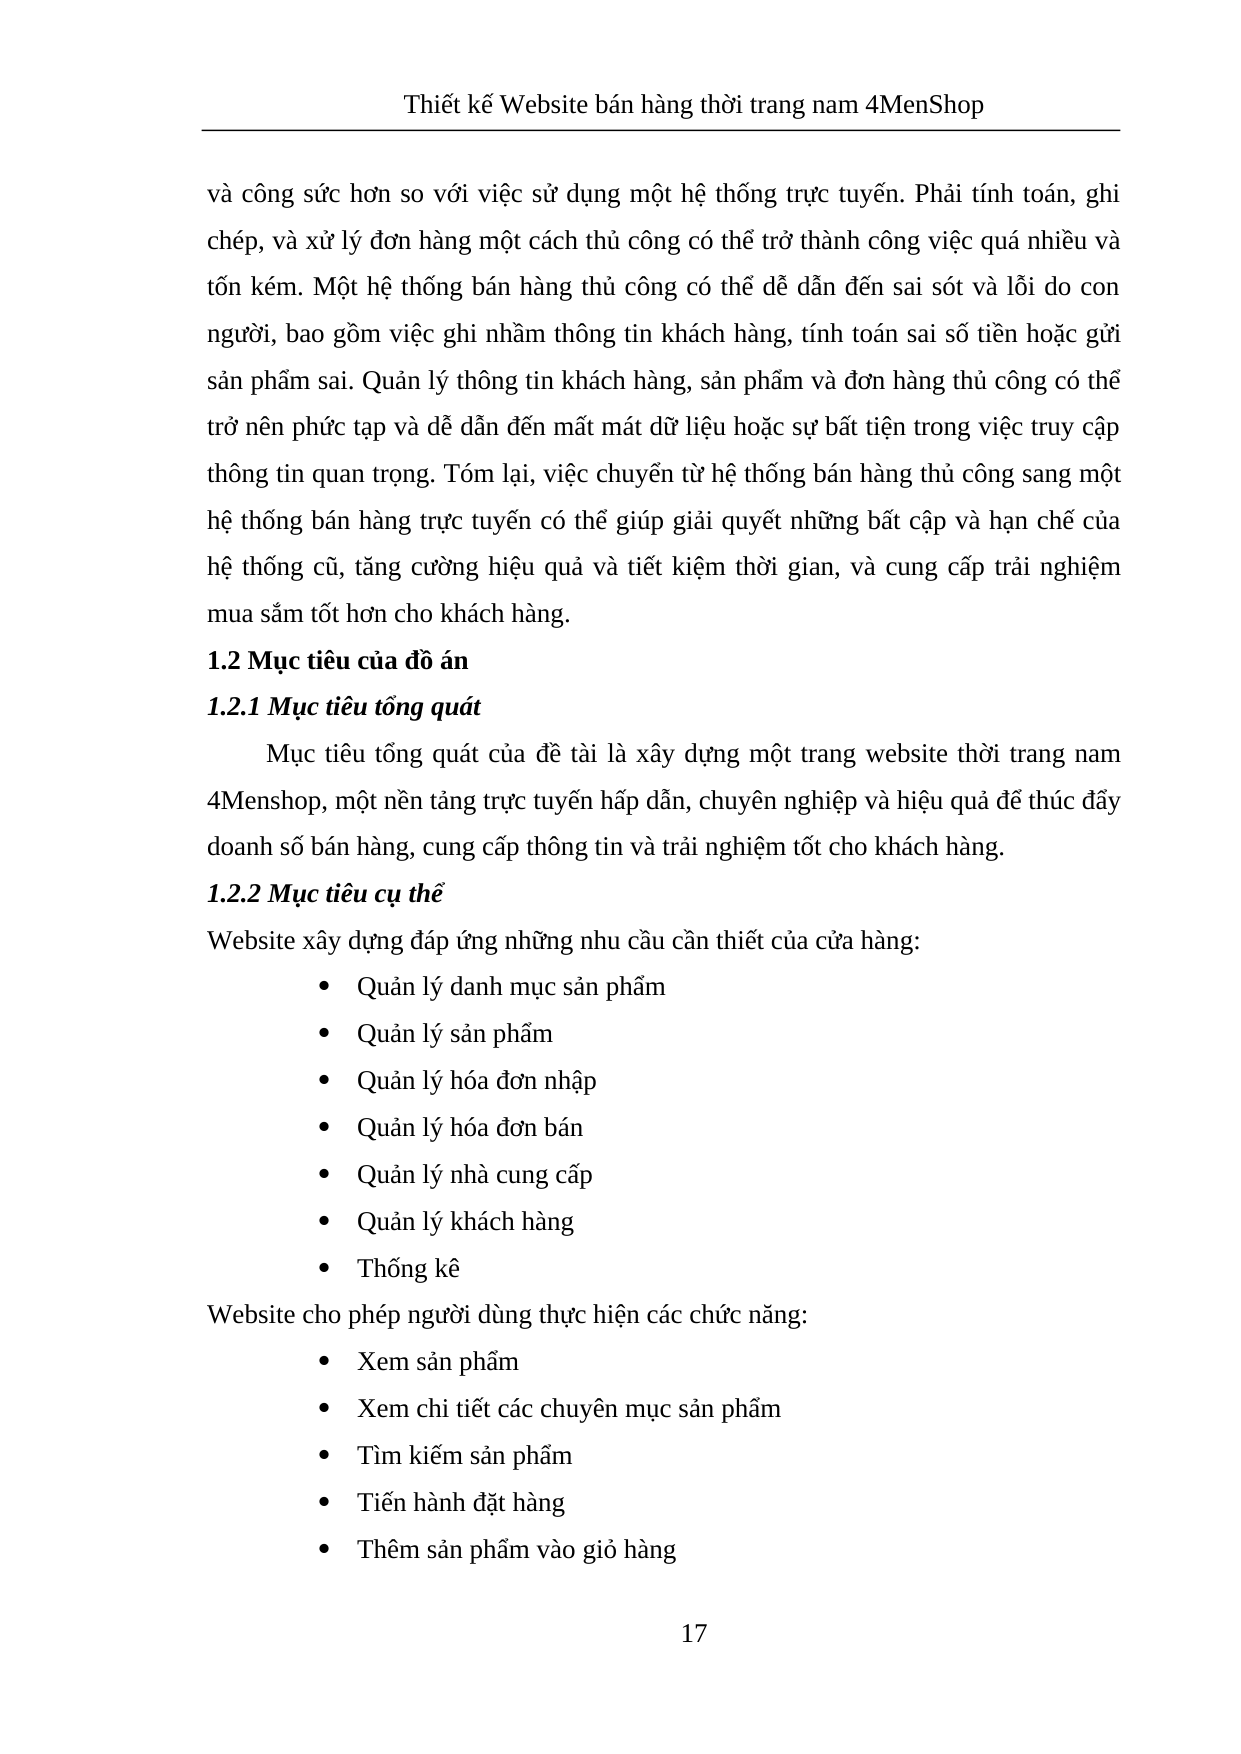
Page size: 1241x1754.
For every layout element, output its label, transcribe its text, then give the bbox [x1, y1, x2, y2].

list Quản lý nhà cung cấp [319, 1158, 1122, 1189]
list Tìm kiếm sản phẩm [319, 1439, 1122, 1470]
text Website xây dựng đáp ứng những nhu cầu cần thiết của cửa hàng: [207, 924, 1122, 955]
text 1.2 Mục tiêu của đồ án [207, 644, 1122, 675]
text 1.2.2 Mục tiêu cụ thể [207, 877, 1122, 908]
list Thống kê [319, 1252, 1122, 1283]
list Tiến hành đặt hàng [319, 1486, 1122, 1517]
text Mục tiêu tổng quát của đề tài là xây dựng một trang website thời trang nam 4Menshop, một nền tảng trực tuyến hấp dẫn, chuyên nghiệp và hiệu quả để thúc đẩy doanh số bán hàng, cung cấp thông tin và trải nghiệm tốt cho khách hàng. [207, 737, 1122, 862]
list Thêm sản phẩm vào giỏ hàng [319, 1533, 1122, 1564]
list Xem sản phẩm [319, 1345, 1122, 1377]
list Website cho phép người dùng thực hiện các chức năng: [207, 1299, 1122, 1330]
list Quản lý hóa đơn nhập [319, 1064, 1122, 1096]
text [207, 177, 1122, 628]
list Xem chi tiết các chuyên mục sản phẩm [319, 1392, 1122, 1423]
text 1.2.1 Mục tiêu tổng quát [207, 691, 1122, 722]
list Quản lý danh mục sản phẩm [319, 971, 1122, 1002]
list Quản lý khách hàng [319, 1205, 1122, 1236]
list Quản lý hóa đơn bán [319, 1111, 1122, 1142]
list Quản lý sản phẩm [319, 1017, 1122, 1049]
